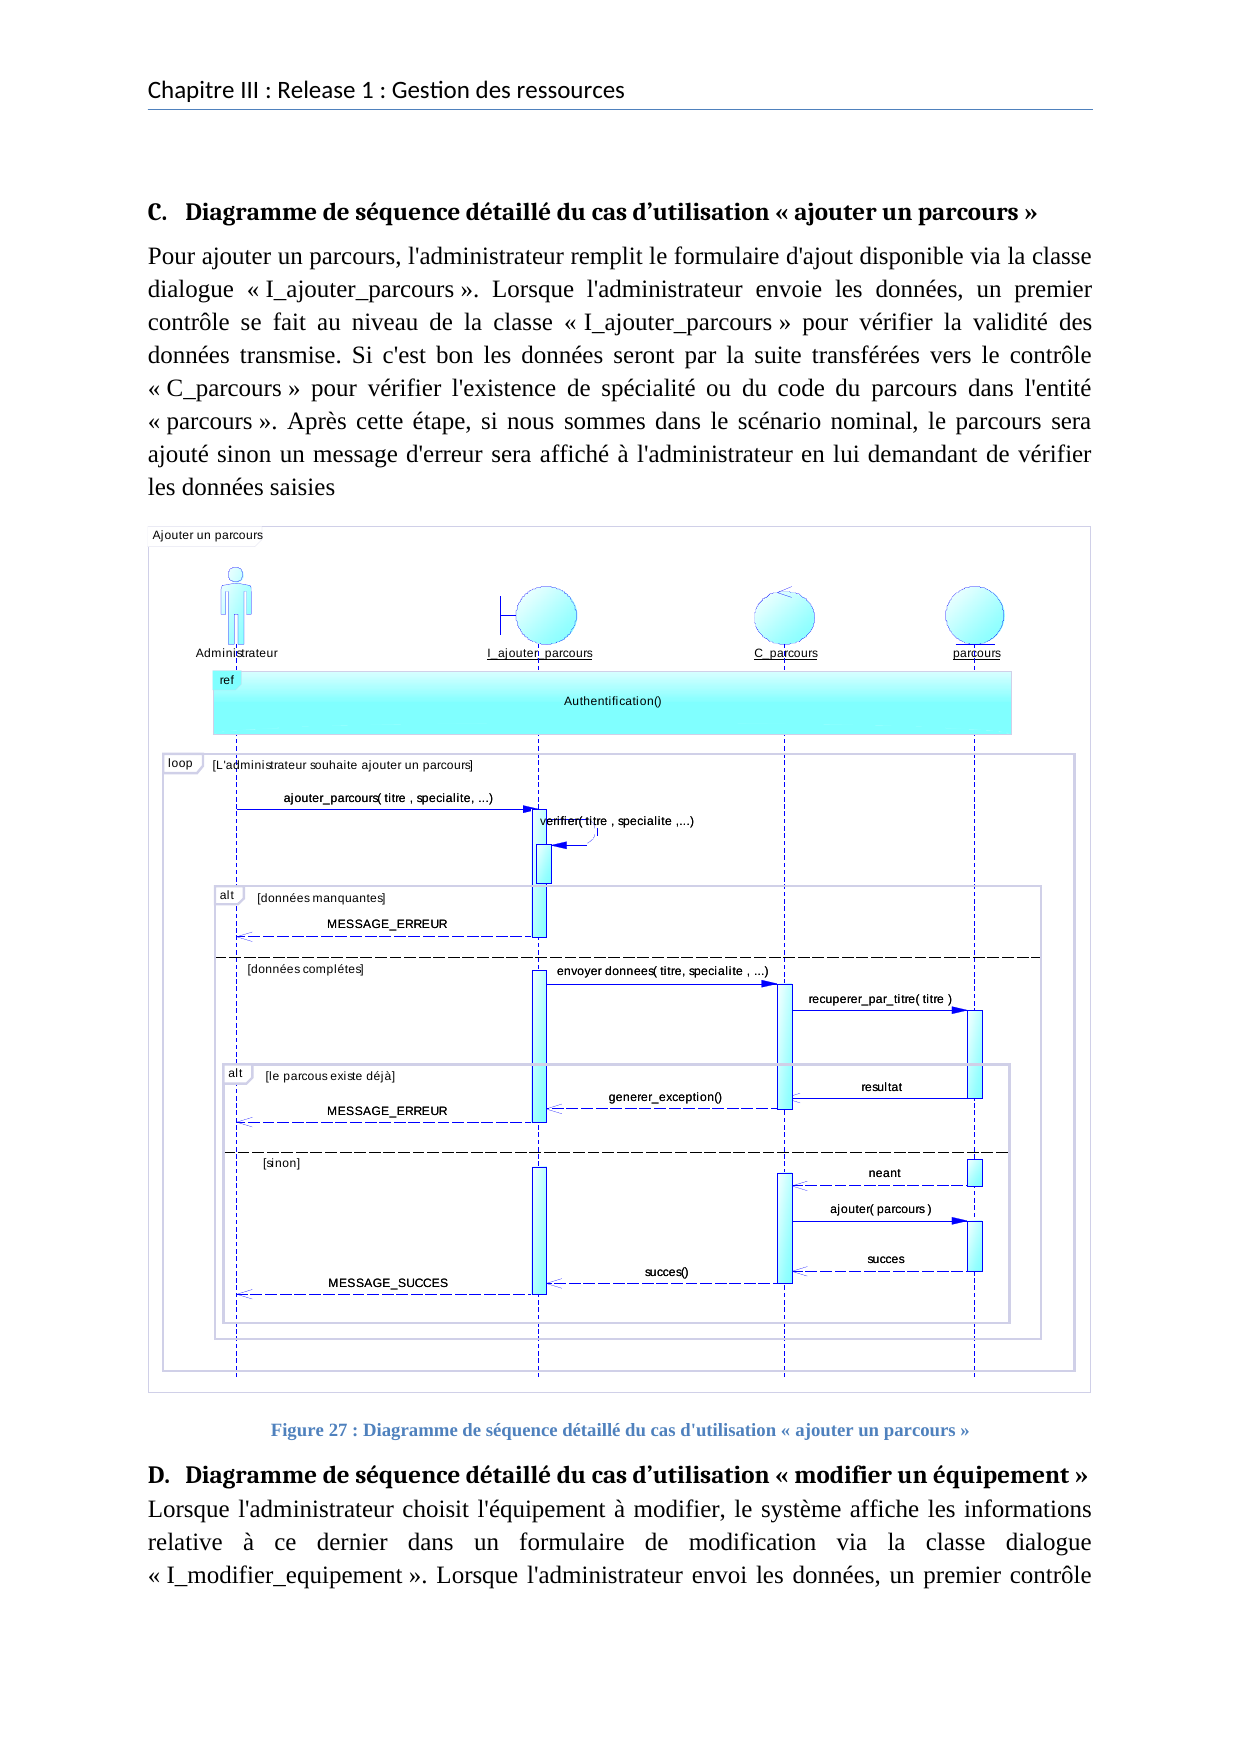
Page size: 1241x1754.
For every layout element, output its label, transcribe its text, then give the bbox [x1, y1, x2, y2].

text Pour ajouter un parcours, l'administrateur remplit le formulaire d'ajout disponible via la classe dialogue « I_ajouter_parcours ». Lorsque l'administrateur envoie les données, un premier contrôle se fait au niveau de la classe « I_ajouter_parcours » pour vérifier la validité des données transmise. Si c'est bon les données seront par la suite transférées vers le contrôle « C_parcours » pour vérifier l'existence de spécialité ou du code du parcours dans l'entité « parcours ». Après cette étape, si nous sommes dans le scénario nominal, le parcours sera ajouté sinon un message d'erreur sera affiché à l'administrateur en lui demandant de vérifier les données saisies [148, 241, 1093, 501]
subtitle Diagramme de séquence détaillé du cas d’utilisation « modifier un équipement » [148, 1461, 1093, 1490]
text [148, 1494, 1093, 1589]
text Figure 27 : Diagramme de séquence détaillé du cas d'utilisation « ajouter un parcours » [148, 1419, 1093, 1441]
subtitle Diagramme de séquence détaillé du cas d’utilisation « ajouter un parcours » [148, 198, 1093, 227]
